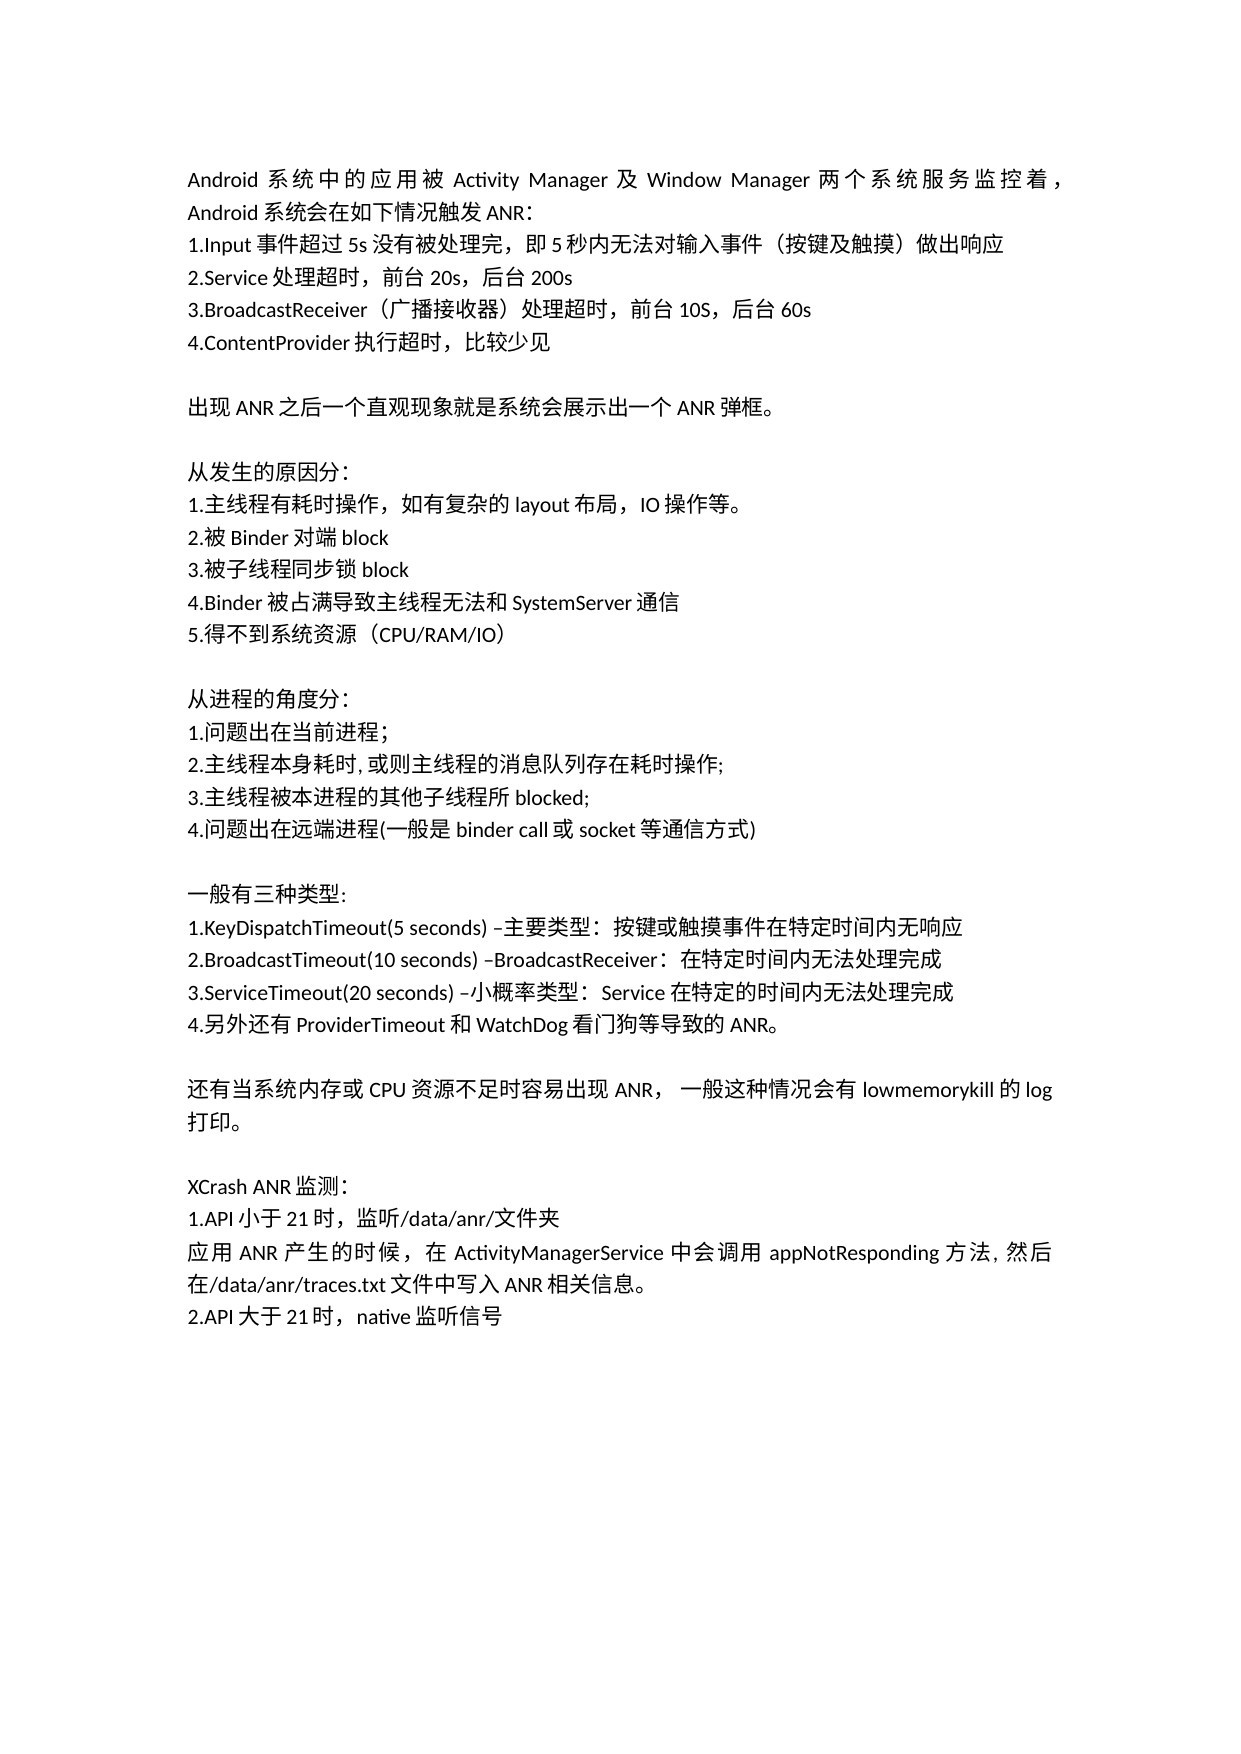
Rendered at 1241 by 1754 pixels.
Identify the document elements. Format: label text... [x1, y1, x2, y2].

text 应用ANR产生的时候，在ActivityManagerService中会调用appNotResponding方法, 然后在/data/anr/traces.txt文件中写入ANR相关信息。 [187, 1234, 1053, 1299]
text 一般有三种类型: [187, 877, 1053, 909]
text 从进程的角度分： [187, 682, 1053, 714]
text Android系统中的应用被Activity Manager及Window Manager两个系统服务监控着，Android系统会在如下情况触发ANR： [187, 162, 1053, 227]
text 4.ContentProvider执行超时，比较少见 [187, 324, 1053, 357]
text 1.KeyDispatchTimeout(5 seconds) –主要类型：按键或触摸事件在特定时间内无响应 [187, 909, 1053, 942]
text 1.Input事件超过5s没有被处理完，即5秒内无法对输入事件（按键及触摸）做出响应 [187, 227, 1053, 259]
text 从发生的原因分： [187, 454, 1053, 487]
text 5.得不到系统资源（CPU/RAM/IO） [187, 617, 1053, 649]
text 2.BroadcastTimeout(10 seconds) –BroadcastReceiver：在特定时间内无法处理完成 [187, 942, 1053, 974]
text 3.主线程被本进程的其他子线程所blocked; [187, 779, 1053, 812]
text 2.Service处理超时，前台20s，后台200s [187, 259, 1053, 292]
text 3.ServiceTimeout(20 seconds) –小概率类型：Service在特定的时间内无法处理完成 [187, 974, 1053, 1007]
text XCrash ANR监测： [187, 1169, 1053, 1202]
text 还有当系统内存或CPU资源不足时容易出现ANR， 一般这种情况会有lowmemorykill的log打印。 [187, 1072, 1053, 1137]
text 4.Binder被占满导致主线程无法和SystemServer通信 [187, 584, 1053, 617]
text 2.被Binder对端block [187, 519, 1053, 552]
text 1.API小于21时，监听/data/anr/文件夹 [187, 1202, 1053, 1234]
text 2.主线程本身耗时, 或则主线程的消息队列存在耗时操作; [187, 747, 1053, 779]
text 1.主线程有耗时操作，如有复杂的layout布局，IO操作等。 [187, 487, 1053, 519]
text 1.问题出在当前进程； [187, 714, 1053, 747]
text 4.问题出在远端进程(一般是binder call或socket等通信方式) [187, 812, 1053, 844]
text 3.被子线程同步锁block [187, 552, 1053, 584]
text 出现ANR之后一个直观现象就是系统会展示出一个ANR弹框。 [187, 389, 1053, 422]
list API大于21时，native监听信号 [187, 1299, 1053, 1332]
text 3.BroadcastReceiver（广播接收器）处理超时，前台10S，后台60s [187, 292, 1053, 324]
text 4.另外还有ProviderTimeout和WatchDog看门狗等导致的ANR。 [187, 1007, 1053, 1039]
